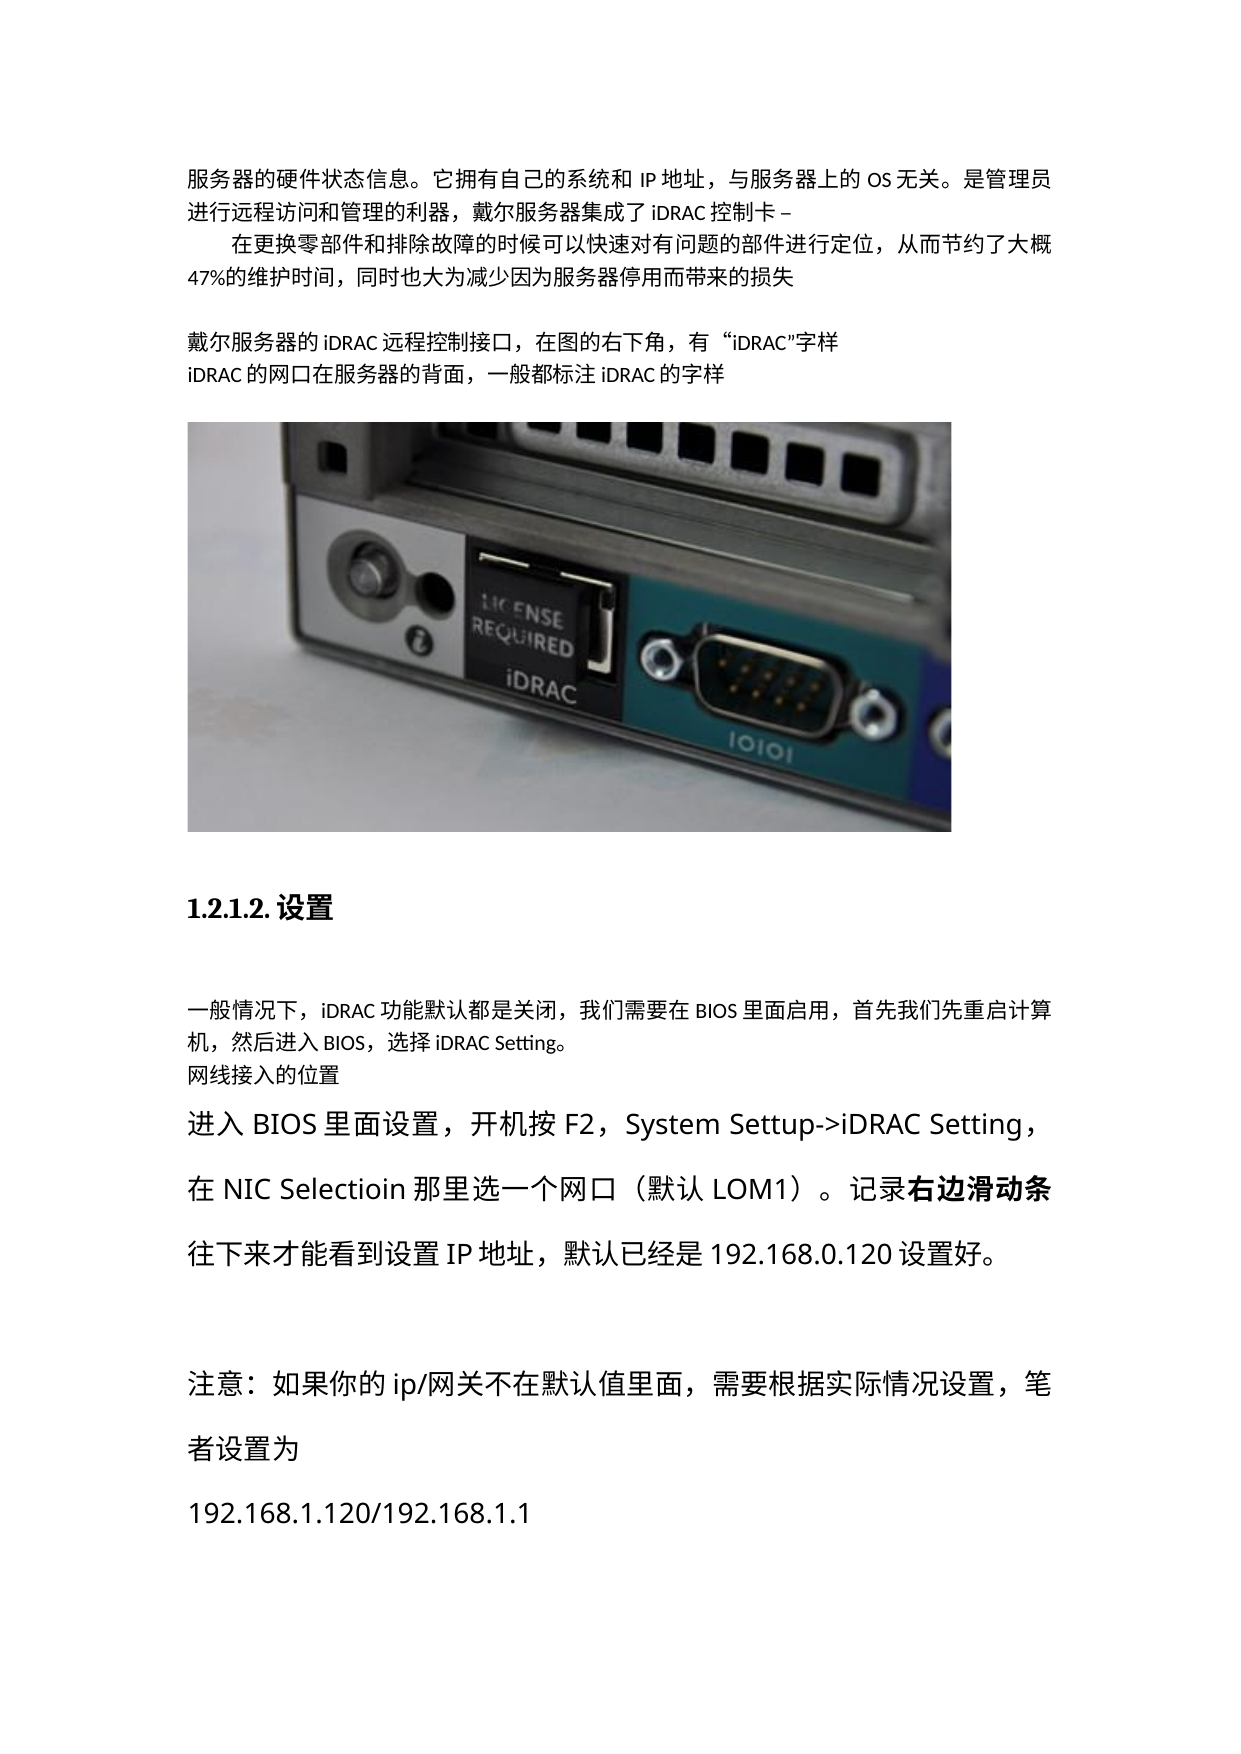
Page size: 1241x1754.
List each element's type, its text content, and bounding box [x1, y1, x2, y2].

text 戴尔服务器的iDRAC远程控制接口，在图的右下角，有“iDRAC”字样 [187, 324, 1053, 357]
text 一般情况下，iDRAC功能默认都是关闭，我们需要在BIOS里面启用，首先我们先重启计算机，然后进入BIOS，选择iDRAC Setting。 [187, 992, 1053, 1057]
text iDRAC的网口在服务器的背面，一般都标注iDRAC的字样 [187, 357, 1053, 389]
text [187, 162, 1053, 227]
text 进入BIOS里面设置，开机按F2，System Settup->iDRAC Setting，在NIC Selectioin那里选一个网口（默认LOM1）。记录右边滑动条往下来才能看到设置IP地址，默认已经是192.168.0.120设置好。 [187, 1090, 1053, 1285]
text 192.168.1.120/192.168.1.1 [187, 1480, 1053, 1545]
text 在更换零部件和排除故障的时候可以快速对有问题的部件进行定位，从而节约了大概47%的维护时间，同时也大为减少因为服务器停用而带来的损失 [187, 227, 1053, 292]
picture [187, 422, 952, 832]
subtitle 设置 [187, 874, 1053, 939]
text 注意：如果你的ip/网关不在默认值里面，需要根据实际情况设置，笔者设置为 [187, 1350, 1053, 1480]
text 网线接入的位置 [187, 1057, 1053, 1090]
